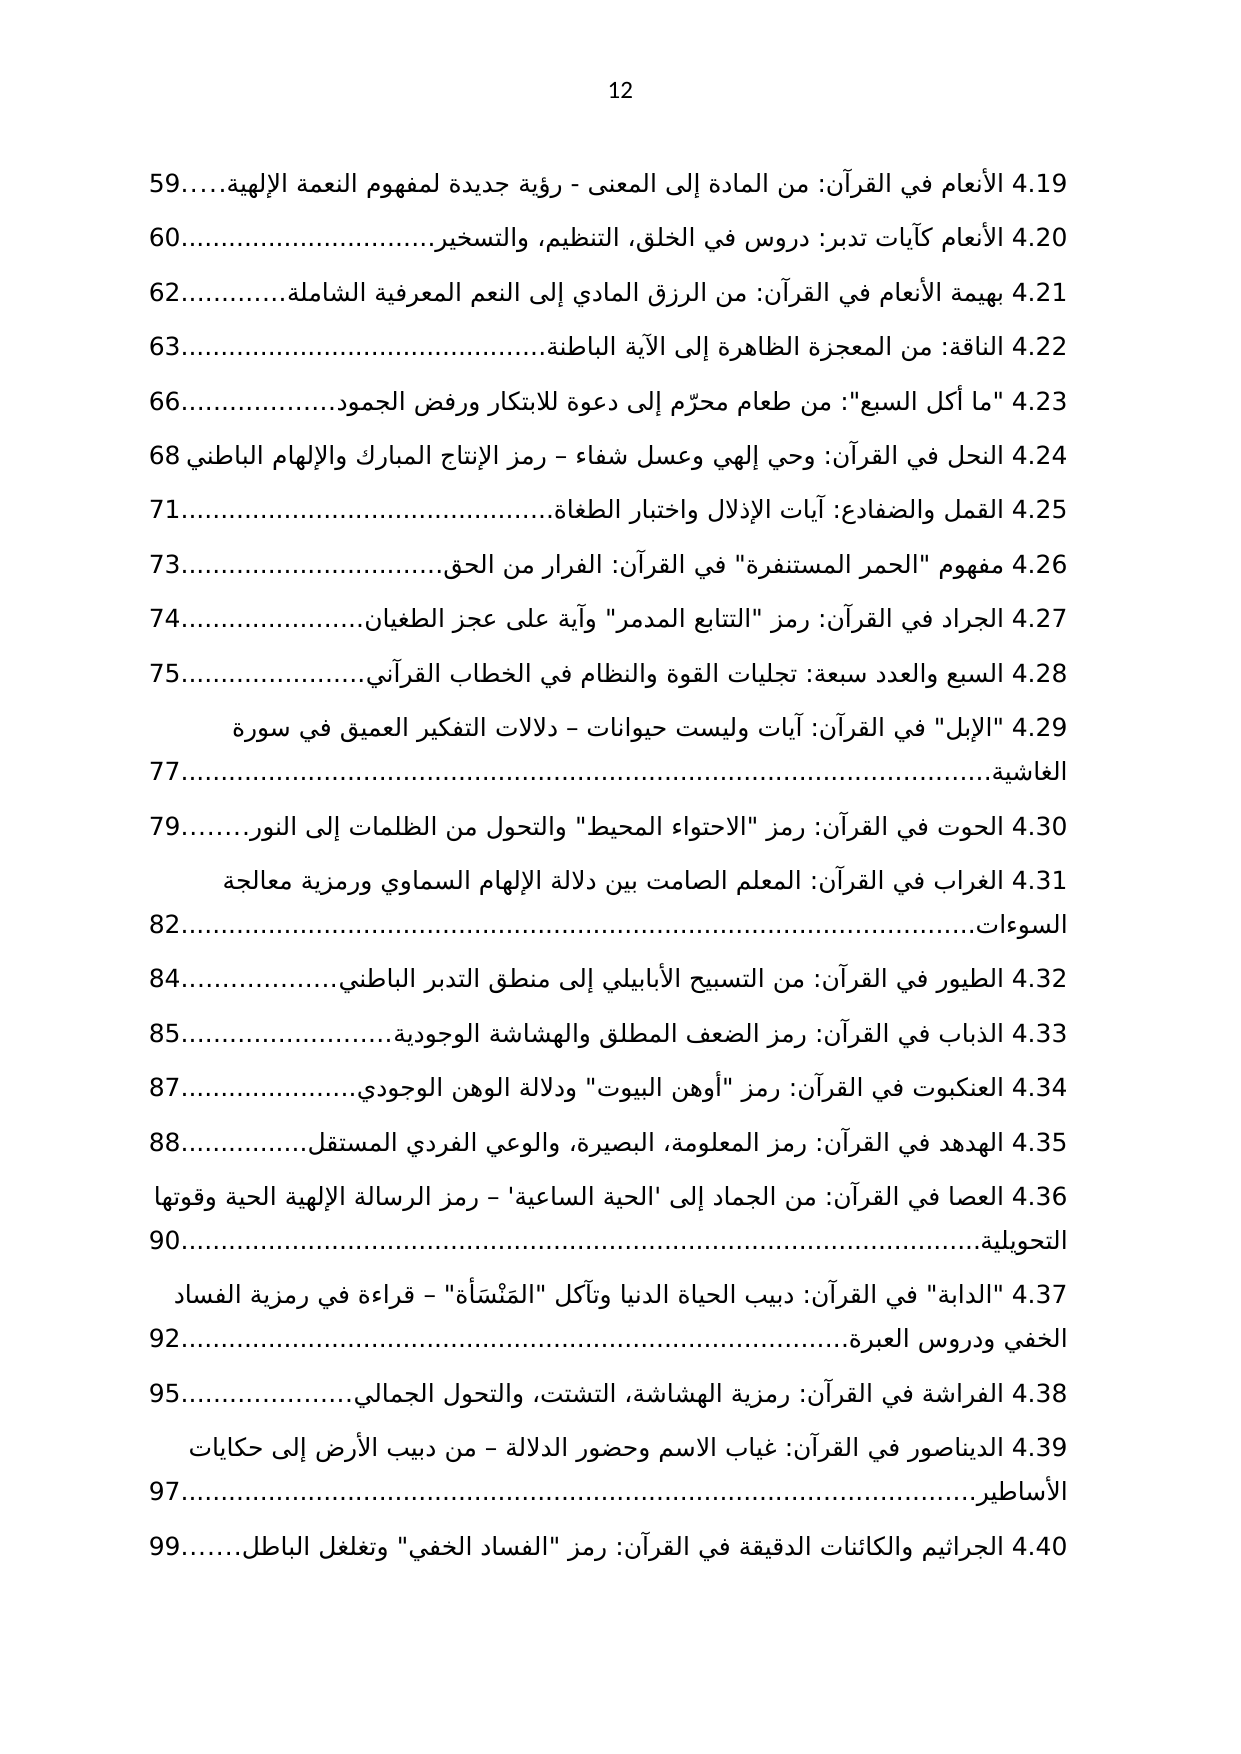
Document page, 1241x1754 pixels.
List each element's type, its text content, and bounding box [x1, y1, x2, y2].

text 4.30 الحوت في القرآن: رمز "الاحتواء المحيط" والتحول من الظلمات إلى النور 79 [148, 812, 1067, 841]
text 4.37 "الدابة" في القرآن: دبيب الحياة الدنيا وتآكل "المَنْسَأة" – قراءة في رمزية الفساد الخفي ودروس العبرة 92 [148, 1280, 1067, 1354]
text 4.33 الذباب في القرآن: رمز الضعف المطلق والهشاشة الوجودية 85 [148, 1019, 1067, 1048]
text 4.31 الغراب في القرآن: المعلم الصامت بين دلالة الإلهام السماوي ورمزية معالجة السوءات 82 [148, 866, 1067, 939]
text 4.32 الطيور في القرآن: من التسبيح الأبابيلي إلى منطق التدبر الباطني 84 [148, 964, 1067, 994]
text 4.34 العنكبوت في القرآن: رمز "أوهن البيوت" ودلالة الوهن الوجودي 87 [148, 1073, 1067, 1103]
text 4.39 الديناصور في القرآن: غياب الاسم وحضور الدلالة – من دبيب الأرض إلى حكايات الأساطير 97 [148, 1433, 1067, 1506]
text 4.20 الأنعام كآيات تدبر: دروس في الخلق، التنظيم، والتسخير 60 [148, 223, 1067, 252]
text 4.24 النحل في القرآن: وحي إلهي وعسل شفاء – رمز الإنتاج المبارك والإلهام الباطني 68 [148, 441, 1067, 470]
text 4.29 "الإبل" في القرآن: آيات وليست حيوانات – دلالات التفكير العميق في سورة الغاشية 77 [148, 713, 1067, 786]
text 4.38 الفراشة في القرآن: رمزية الهشاشة، التشتت، والتحول الجمالي 95 [148, 1379, 1067, 1408]
text 4.36 العصا في القرآن: من الجماد إلى 'الحية الساعية' – رمز الرسالة الإلهية الحية وقوتها التحويلية 90 [148, 1182, 1067, 1255]
text 4.35 الهدهد في القرآن: رمز المعلومة، البصيرة، والوعي الفردي المستقل 88 [148, 1128, 1067, 1157]
text 4.23 "ما أكل السبع": من طعام محرّم إلى دعوة للابتكار ورفض الجمود 66 [148, 386, 1067, 416]
text 4.26 مفهوم "الحمر المستنفرة" في القرآن: الفرار من الحق 73 [148, 550, 1067, 579]
text 4.40 الجراثيم والكائنات الدقيقة في القرآن: رمز "الفساد الخفي" وتغلغل الباطل 99 [148, 1532, 1067, 1561]
text 4.22 الناقة: من المعجزة الظاهرة إلى الآية الباطنة 63 [148, 332, 1067, 361]
text 4.19 الأنعام في القرآن: من المادة إلى المعنى - رؤية جديدة لمفهوم النعمة الإلهية 59 [148, 168, 1067, 198]
text 4.28 السبع والعدد سبعة: تجليات القوة والنظام في الخطاب القرآني 75 [148, 659, 1067, 688]
text 4.25 القمل والضفادع: آيات الإذلال واختبار الطغاة 71 [148, 495, 1067, 525]
text 4.27 الجراد في القرآن: رمز "التتابع المدمر" وآية على عجز الطغيان 74 [148, 604, 1067, 634]
text 4.21 بهيمة الأنعام في القرآن: من الرزق المادي إلى النعم المعرفية الشاملة 62 [148, 277, 1067, 307]
